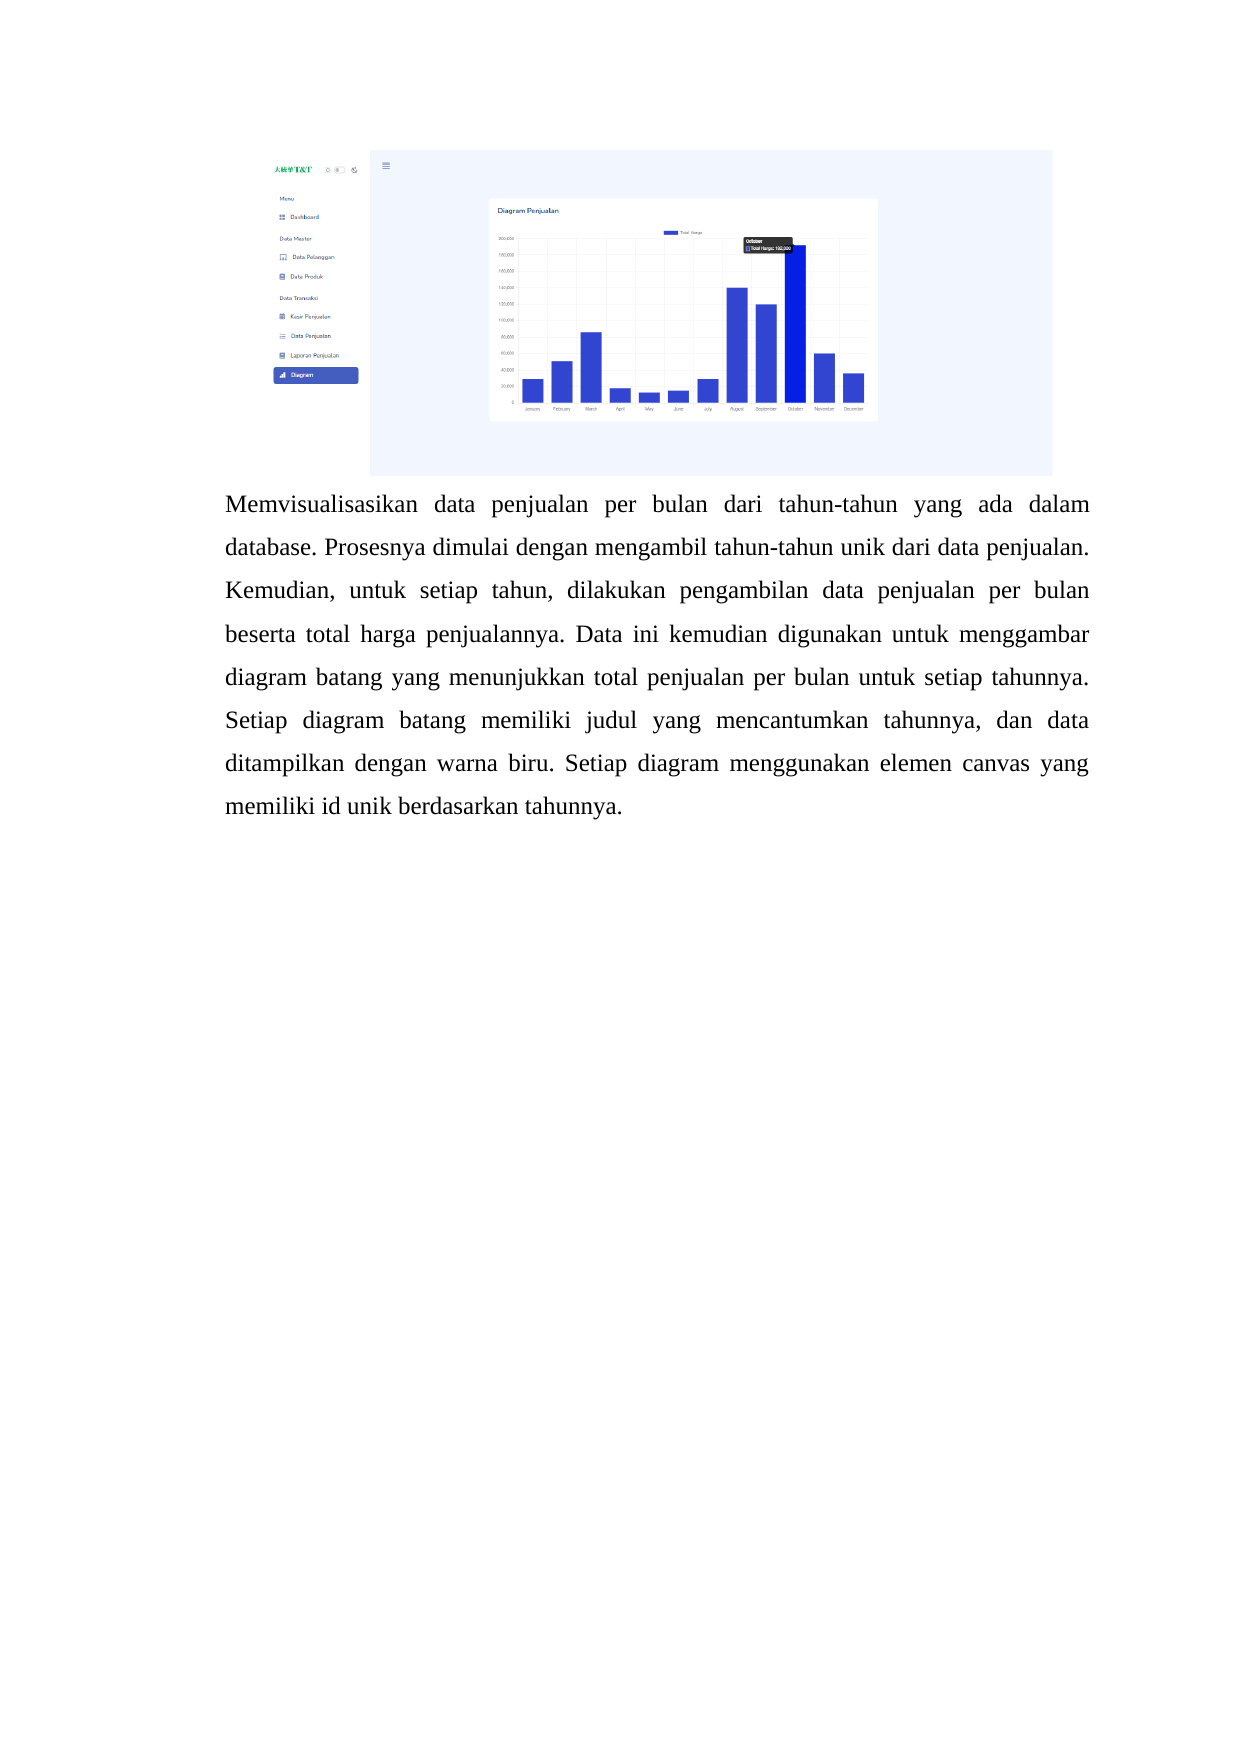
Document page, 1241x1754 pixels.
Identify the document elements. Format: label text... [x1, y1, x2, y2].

picture [262, 150, 1053, 476]
list Memvisualisasikan data penjualan per bulan dari tahun-tahun yang ada dalam database. Prosesnya dimulai dengan mengambil tahun-tahun unik dari data penjualan. Kemudian, untuk setiap tahun, dilakukan pengambilan data penjualan per bulan beserta total harga penjualannya. Data ini kemudian digunakan untuk menggambar diagram batang yang menunjukkan total penjualan per bulan untuk setiap tahunnya. Setiap diagram batang memiliki judul yang mencantumkan tahunnya, dan data ditampilkan dengan warna biru. Setiap diagram menggunakan elemen canvas yang memiliki id unik berdasarkan tahunnya. [225, 489, 1090, 820]
